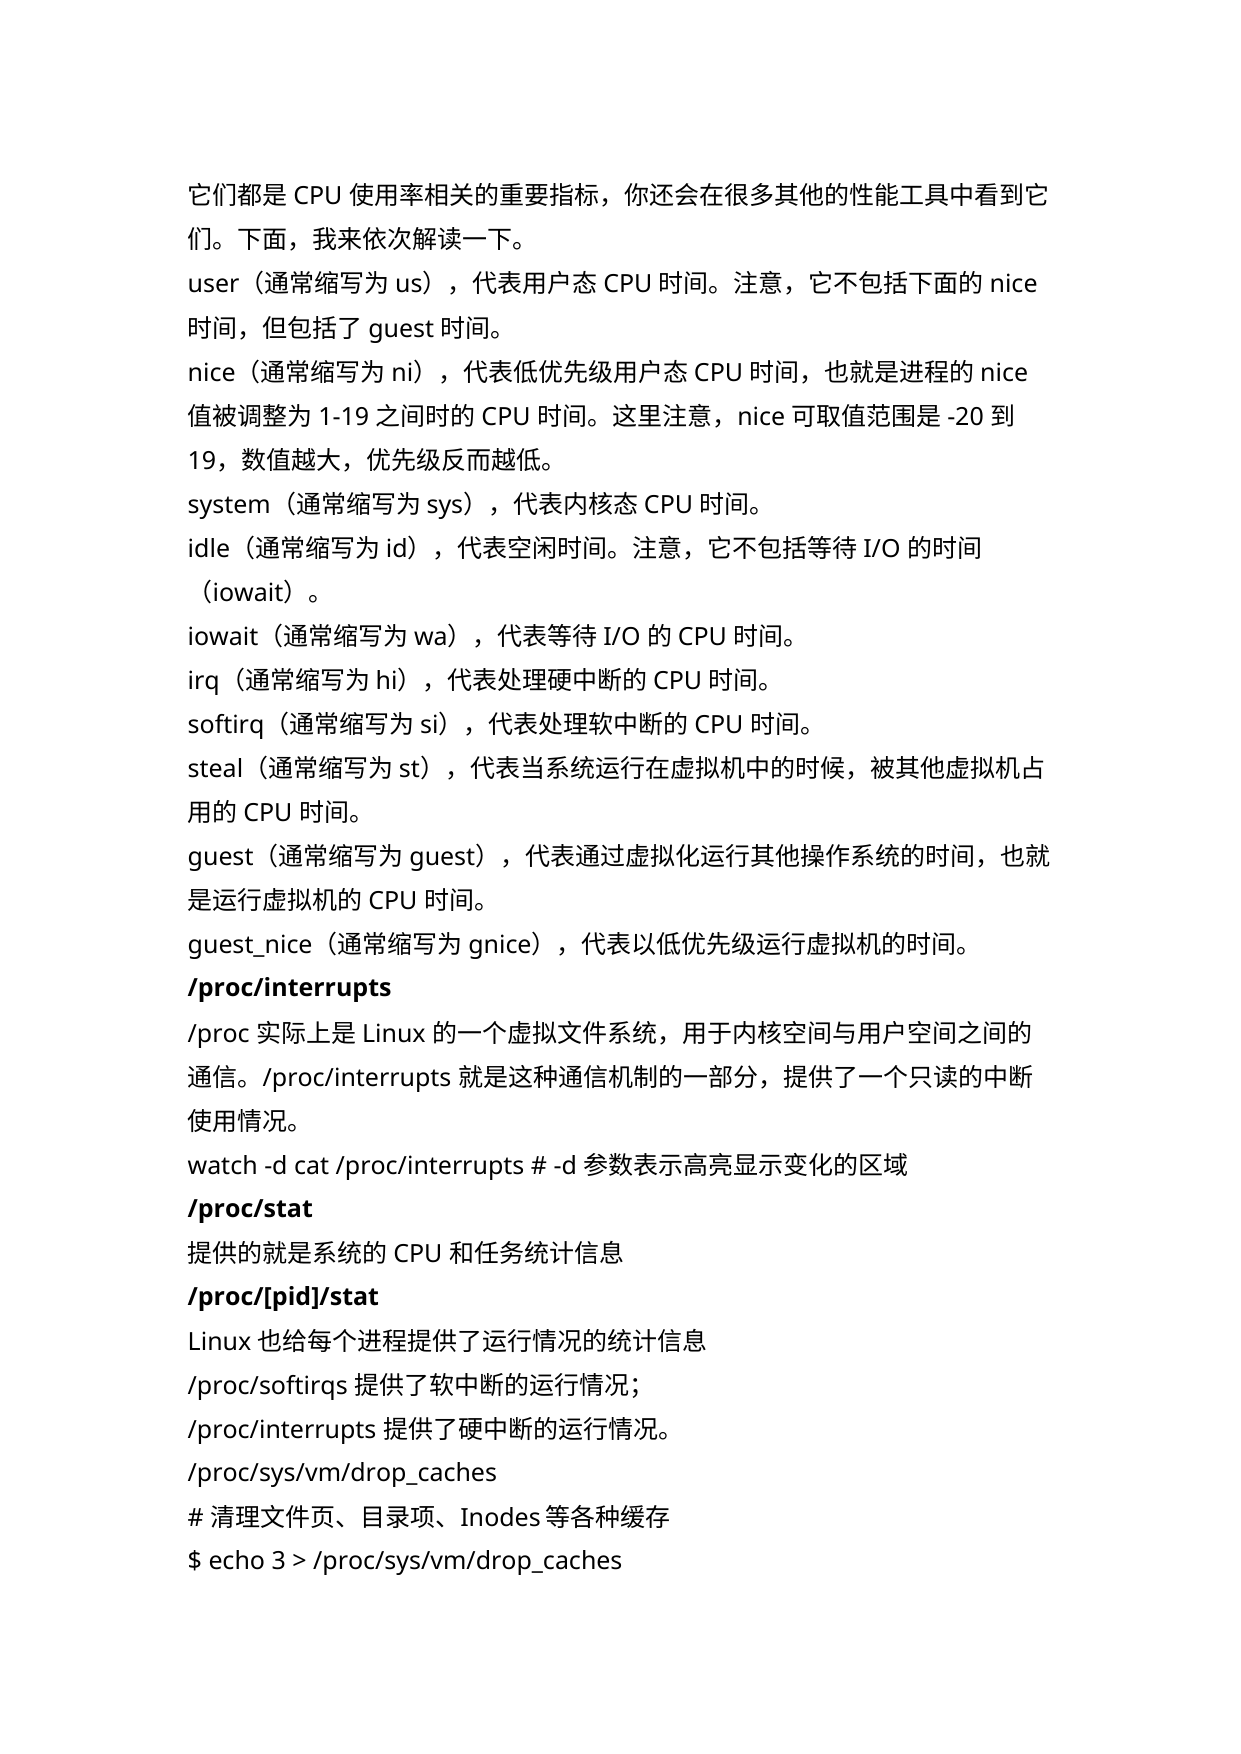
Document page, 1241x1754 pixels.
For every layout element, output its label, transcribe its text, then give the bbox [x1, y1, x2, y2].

text # 清理文件页、目录项、Inodes等各种缓存 [187, 1494, 1053, 1538]
text /proc/sys/vm/drop_caches [187, 1450, 1053, 1494]
text /proc/interrupts [187, 965, 1053, 1009]
text 它们都是 CPU 使用率相关的重要指标，你还会在很多其他的性能工具中看到它们。下面，我来依次解读一下。 [187, 172, 1053, 260]
text /proc/[pid]/stat [187, 1273, 1053, 1318]
text guest_nice（通常缩写为 gnice），代表以低优先级运行虚拟机的时间。 [187, 921, 1053, 965]
text /proc/stat [187, 1185, 1053, 1229]
text nice（通常缩写为 ni），代表低优先级用户态 CPU 时间，也就是进程的 nice 值被调整为 1-19 之间时的 CPU 时间。这里注意，nice 可取值范围是 -20 到 19，数值越大，优先级反而越低。 [187, 348, 1053, 480]
text idle（通常缩写为 id），代表空闲时间。注意，它不包括等待 I/O 的时间（iowait）。 [187, 524, 1053, 613]
text watch -d cat /proc/interrupts # -d 参数表示高亮显示变化的区域 [187, 1141, 1053, 1185]
text user（通常缩写为 us），代表用户态 CPU 时间。注意，它不包括下面的 nice 时间，但包括了 guest 时间。 [187, 260, 1053, 348]
text Linux 也给每个进程提供了运行情况的统计信息 [187, 1318, 1053, 1362]
text guest（通常缩写为 guest），代表通过虚拟化运行其他操作系统的时间，也就是运行虚拟机的 CPU 时间。 [187, 833, 1053, 921]
text softirq（通常缩写为 si），代表处理软中断的 CPU 时间。 [187, 701, 1053, 745]
text 提供的就是系统的 CPU 和任务统计信息 [187, 1229, 1053, 1273]
text steal（通常缩写为 st），代表当系统运行在虚拟机中的时候，被其他虚拟机占用的 CPU 时间。 [187, 745, 1053, 833]
text /proc/interrupts 提供了硬中断的运行情况。 [187, 1406, 1053, 1450]
text /proc 实际上是 Linux 的一个虚拟文件系统，用于内核空间与用户空间之间的通信。/proc/interrupts 就是这种通信机制的一部分，提供了一个只读的中断使用情况。 [187, 1009, 1053, 1141]
text irq（通常缩写为 hi），代表处理硬中断的 CPU 时间。 [187, 657, 1053, 701]
text iowait（通常缩写为 wa），代表等待 I/O 的 CPU 时间。 [187, 613, 1053, 657]
text system（通常缩写为 sys），代表内核态 CPU 时间。 [187, 480, 1053, 524]
text /proc/softirqs 提供了软中断的运行情况； [187, 1362, 1053, 1406]
text $ echo 3 > /proc/sys/vm/drop_caches [187, 1538, 1053, 1582]
